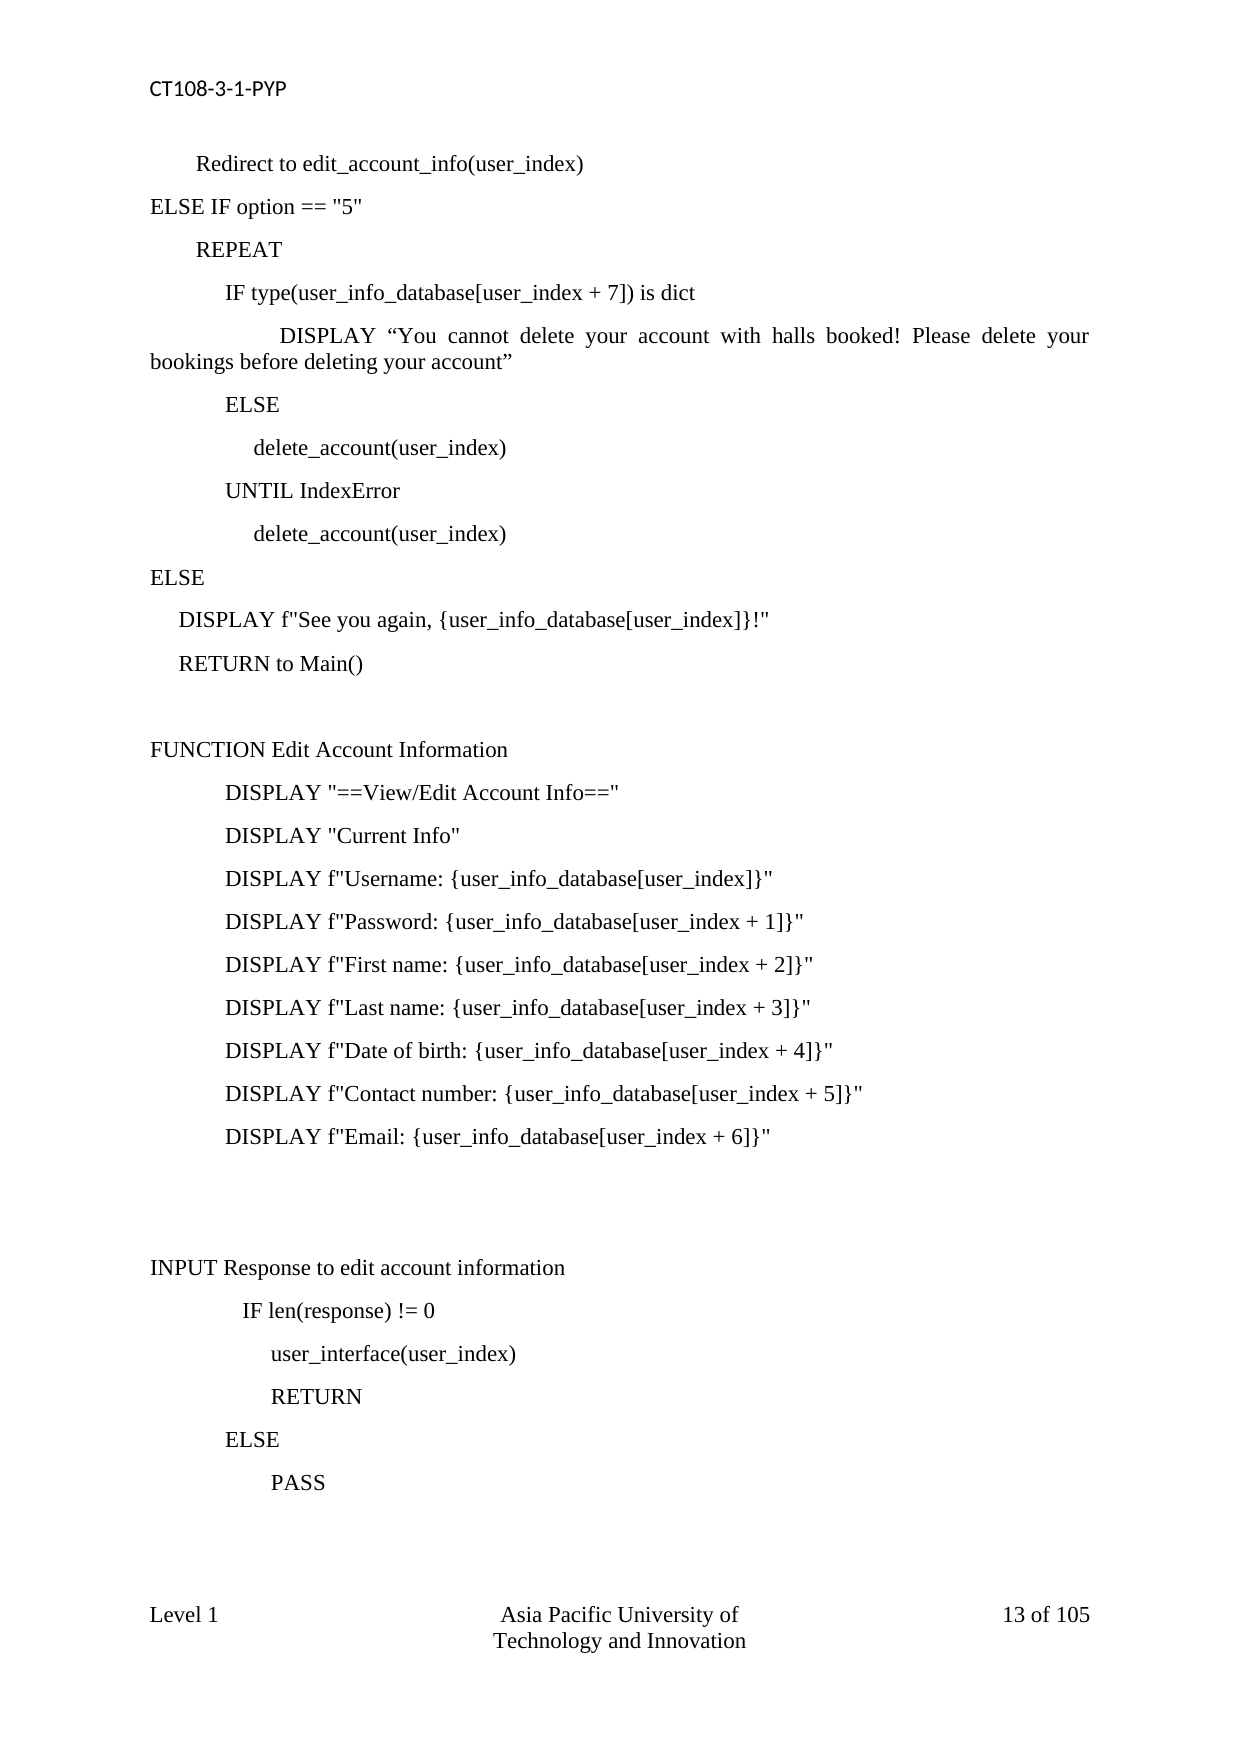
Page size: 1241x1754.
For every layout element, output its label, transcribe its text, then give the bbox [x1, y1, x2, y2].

text DISPLAY "Current Info" [150, 822, 1090, 848]
text FUNCTION Edit Account Information [150, 736, 1090, 762]
text DISPLAY f"Password: {user_info_database[user_index + 1]}" [150, 908, 1090, 934]
text DISPLAY "==View/Edit Account Info==" [150, 779, 1090, 805]
text PASS [150, 1469, 1090, 1495]
text DISPLAY f"See you again, {user_info_database[user_index]}!" [150, 607, 1090, 633]
text RETURN [150, 1383, 1090, 1409]
text IF len(response) != 0 [150, 1297, 1090, 1323]
text ELSE [150, 563, 1090, 590]
text IF type(user_info_database[user_index + 7]) is dict [150, 279, 1090, 305]
text UNTIL IndexError [150, 477, 1090, 504]
text Redirect to edit_account_info(user_index) [150, 150, 1090, 176]
text DISPLAY f"Email: {user_info_database[user_index + 6]}" [150, 1123, 1090, 1149]
text DISPLAY f"Date of birth: {user_info_database[user_index + 4]}" [150, 1037, 1090, 1063]
text ELSE [150, 1426, 1090, 1452]
text INPUT Response to edit account information [150, 1254, 1090, 1280]
text RETURN to Main() [150, 649, 1090, 676]
text delete_account(user_index) [150, 521, 1090, 547]
text delete_account(user_index) [150, 434, 1090, 461]
text DISPLAY f"First name: {user_info_database[user_index + 2]}" [150, 951, 1090, 977]
text ELSE [150, 391, 1090, 418]
text DISPLAY f"Contact number: {user_info_database[user_index + 5]}" [150, 1080, 1090, 1106]
text DISPLAY f"Username: {user_info_database[user_index]}" [150, 865, 1090, 891]
text REPEAT [150, 236, 1090, 262]
text DISPLAY f"Last name: {user_info_database[user_index + 3]}" [150, 994, 1090, 1020]
text ELSE IF option == "5" [150, 193, 1090, 219]
text DISPLAY “You cannot delete your account with halls booked! Please delete your bookings before deleting your account” [150, 322, 1090, 375]
text user_interface(user_index) [150, 1340, 1090, 1366]
